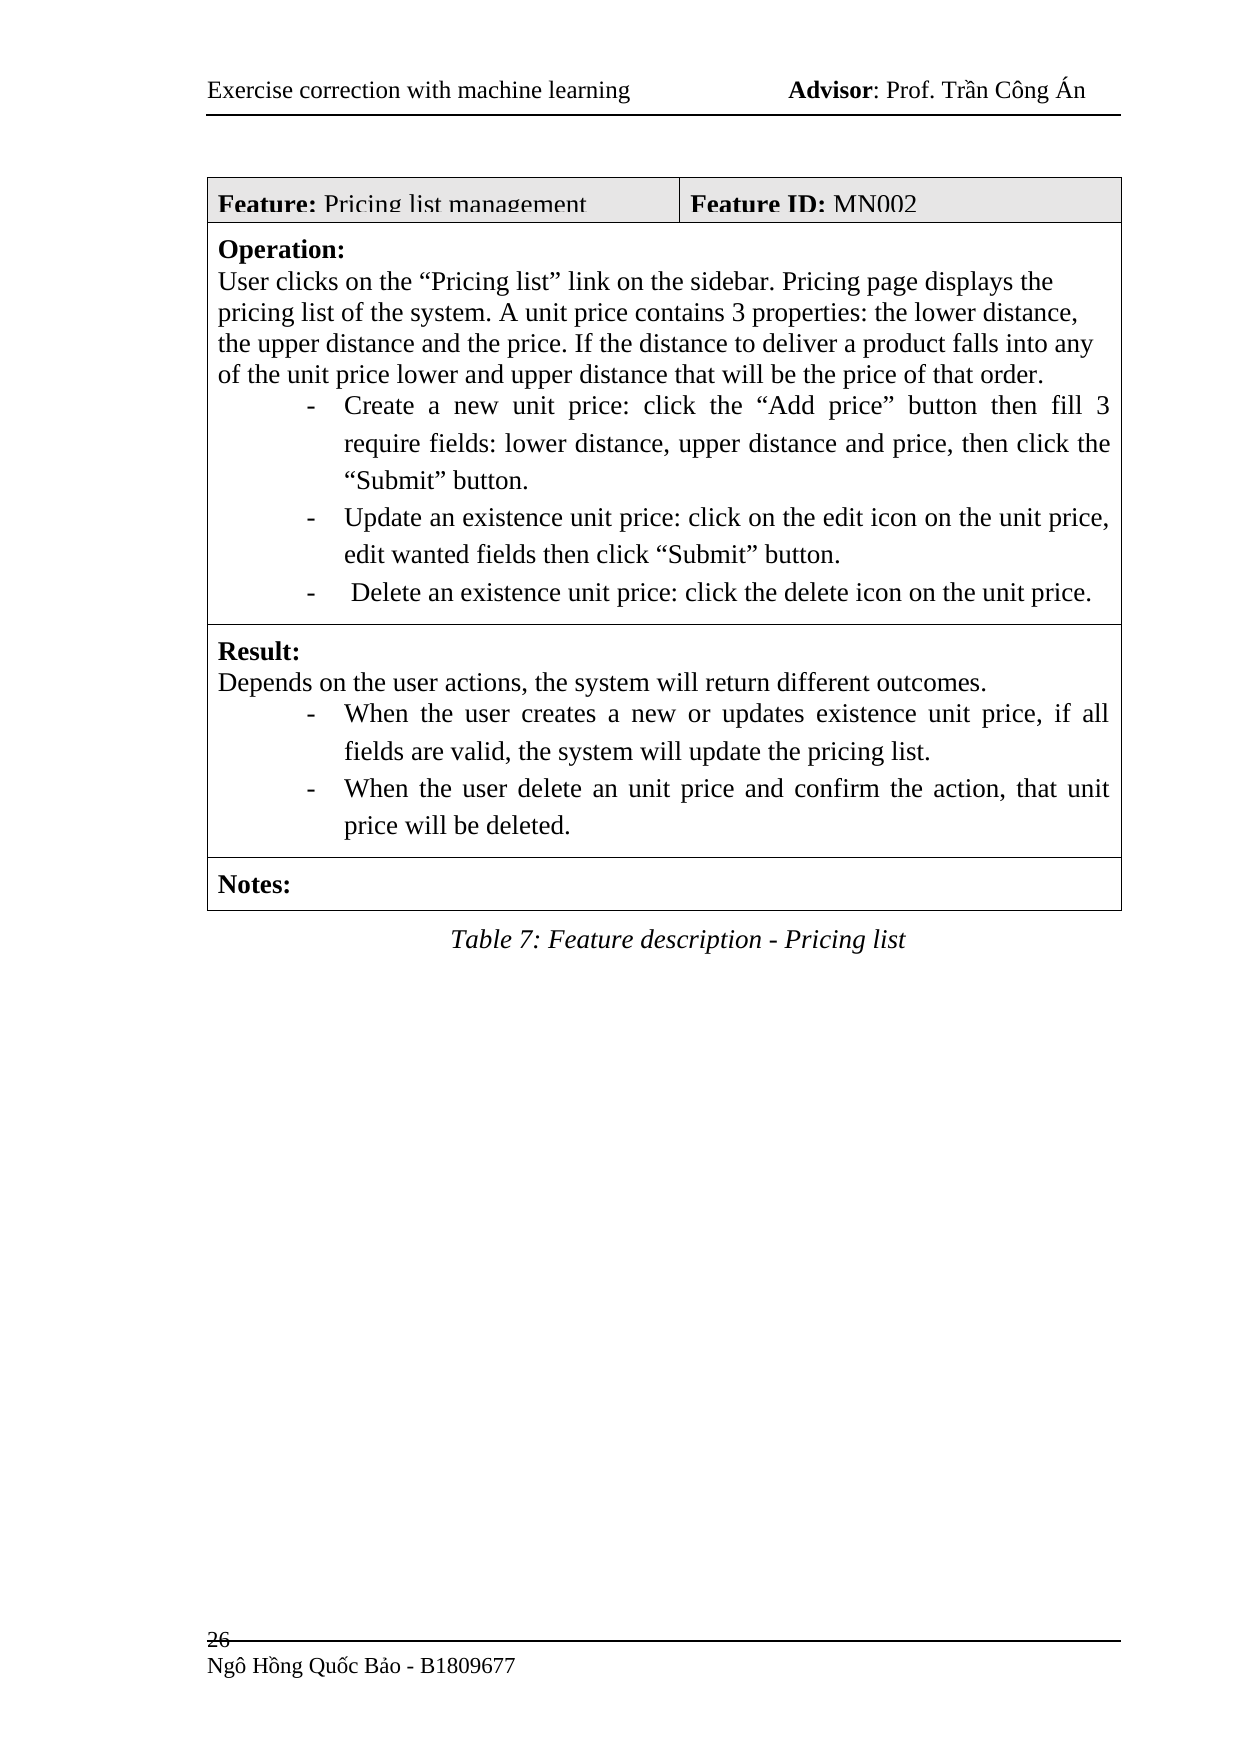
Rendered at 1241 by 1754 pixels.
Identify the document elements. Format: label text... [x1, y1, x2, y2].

table_cell Result: Depends on the user actions, the system will return different outcomes. When the user creates a new or updates existence unit price, if all fields are valid, the system will update the pricing list. When the user delete an unit price and confirm the action, that unit price will be deleted. [208, 625, 1121, 857]
table_header Feature ID: MN002 [680, 178, 1121, 222]
table_cell Operation: User clicks on the “Pricing list” link on the sidebar. Pricing page displays the pricing list of the system. A unit price contains 3 properties: the lower distance, the upper distance and the price. If the distance to deliver a product falls into any of the unit price lower and upper distance that will be the price of that order. Create a new unit price: click the “Add price” button then fill 3 require fields: lower distance, upper distance and price, then click the “Submit” button. Update an existence unit price: click on the edit icon on the unit price, edit wanted fields then click “Submit” button. Delete an existence unit price: click the delete icon on the unit price. [208, 223, 1121, 623]
table_header Feature: Pricing list management [208, 178, 679, 222]
table_cell Notes: [208, 858, 1121, 910]
text Table : Feature description - Pricing list [207, 923, 1122, 954]
